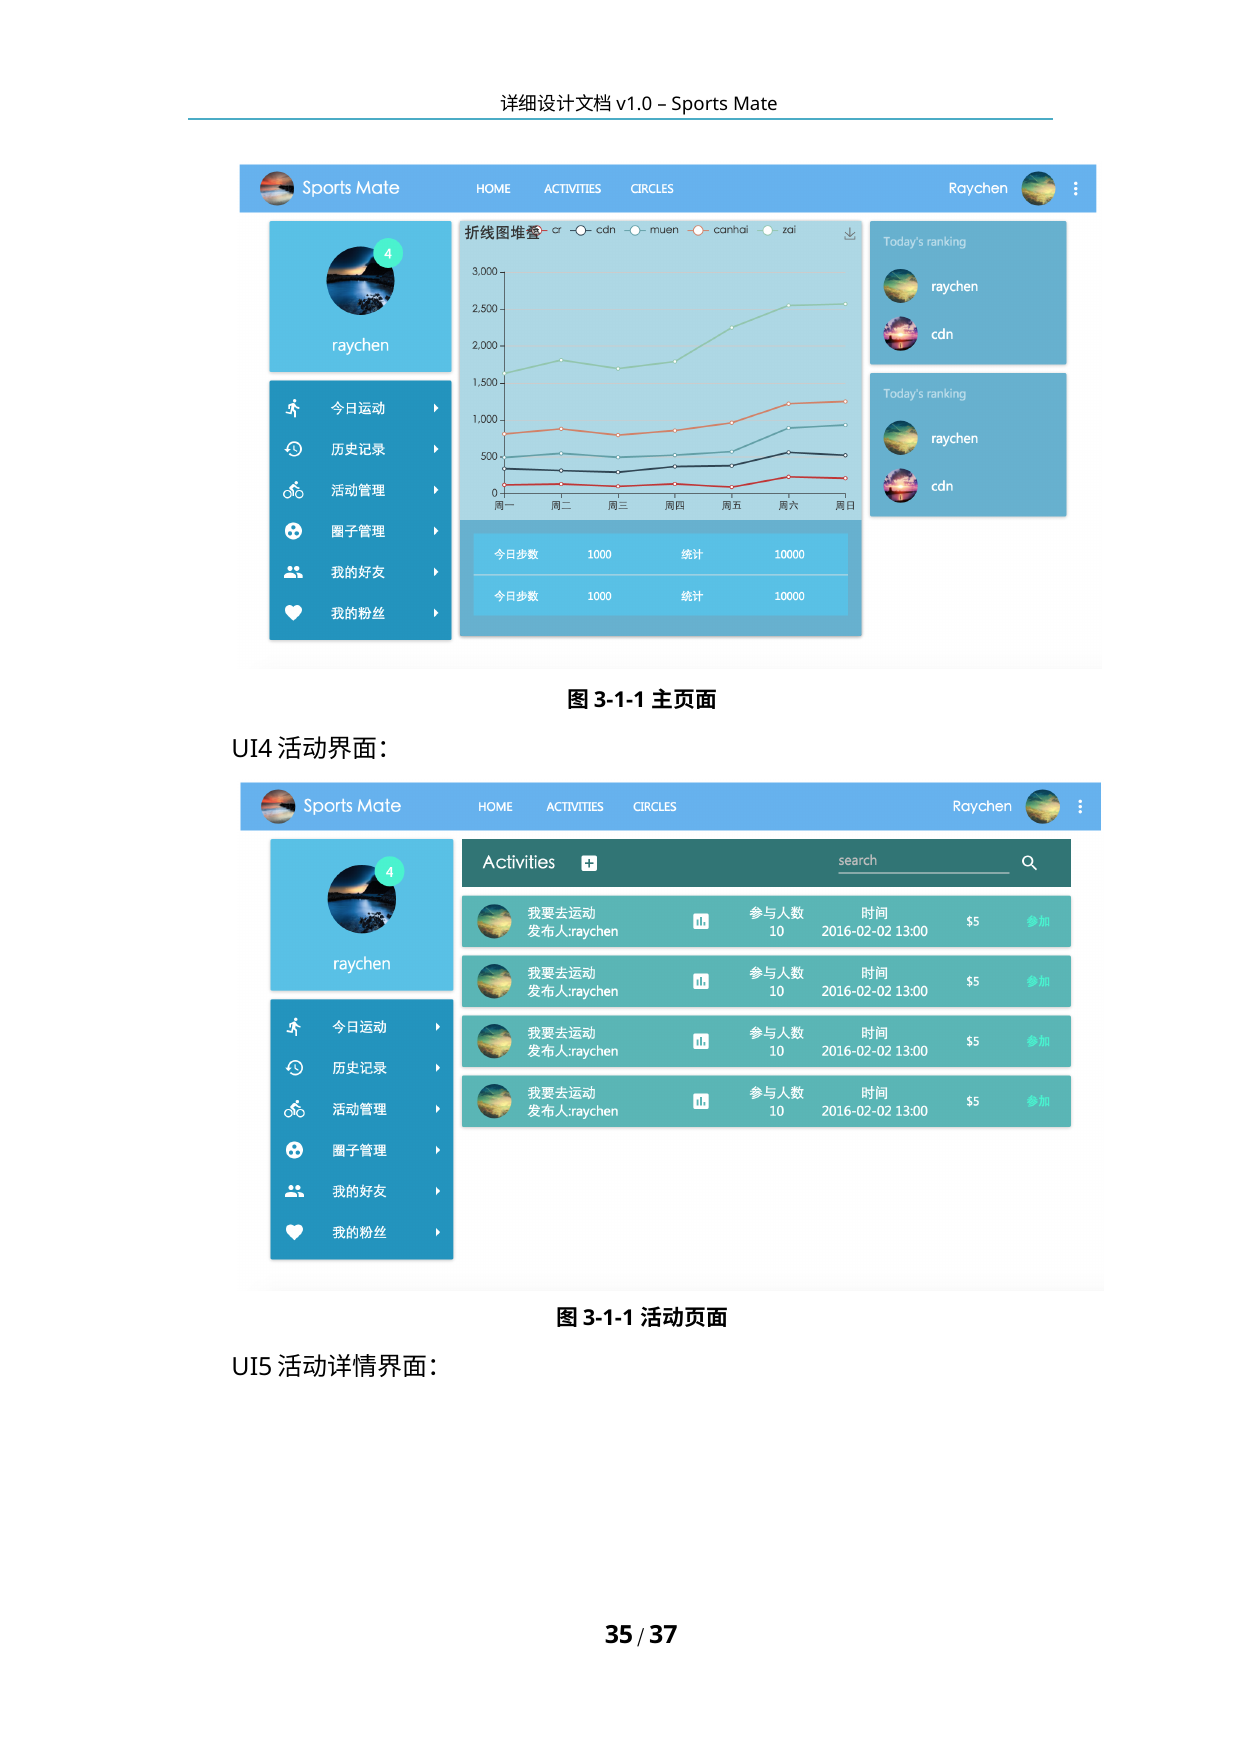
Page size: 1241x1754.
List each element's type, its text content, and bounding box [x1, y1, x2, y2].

picture [237, 779, 1104, 1291]
text UI5活动详情界面： [231, 1332, 1053, 1397]
picture [237, 161, 1102, 669]
text 图3-1-1 活动页面 [187, 1299, 1053, 1332]
text 图3-1-1 主页面 [187, 682, 1053, 714]
text UI4活动界面： [231, 714, 1053, 779]
